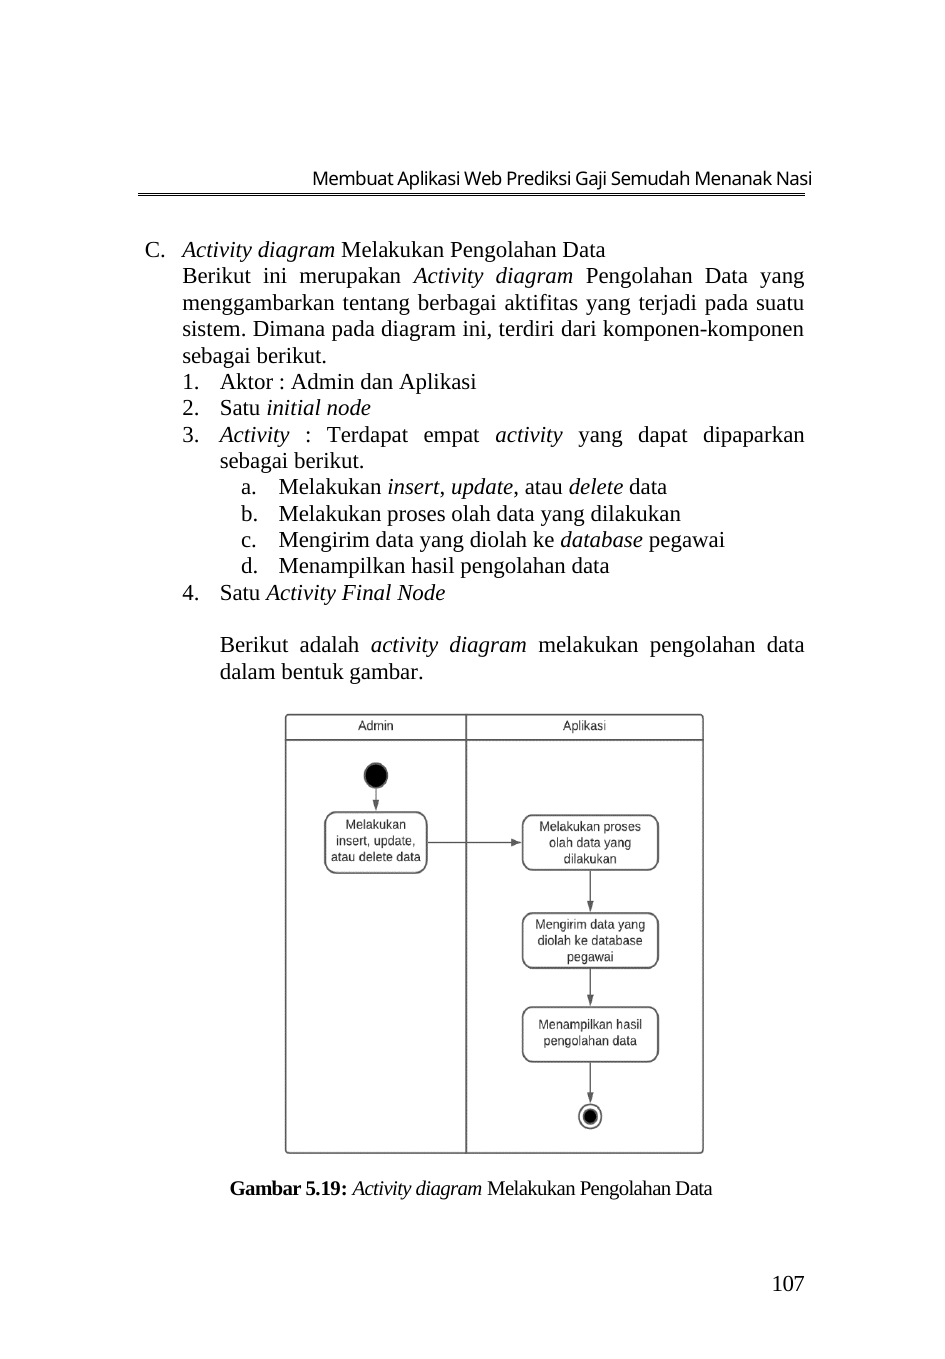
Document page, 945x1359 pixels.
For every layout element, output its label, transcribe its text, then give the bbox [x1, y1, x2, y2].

list Berikut ini merupakan Activity diagram Pengolahan Data yang menggambarkan tentang berbagai aktifitas yang terjadi pada suatu sistem. Dimana pada diagram ini, terdiri dari komponen-komponen sebagai berikut. [182, 263, 805, 368]
text Gambar 5.19: Activity diagram Melakukan Pengolahan Data [138, 1176, 805, 1199]
picture [282, 710, 705, 1155]
list Mengirim data yang diolah ke database pegawai [241, 526, 805, 552]
list Berikut adalah activity diagram melakukan pengolahan data dalam bentuk gambar. [219, 632, 805, 684]
list Aktor : Admin dan Aplikasi [182, 368, 805, 394]
list Satu initial node [182, 394, 805, 421]
list Satu Activity Final Node [182, 579, 805, 605]
list Melakukan insert, update, atau delete data [241, 473, 805, 500]
list Activity : Terdapat empat activity yang dapat dipaparkan sebagai berikut. [182, 421, 805, 473]
list Menampilkan hasil pengolahan data [241, 552, 805, 579]
list Activity diagram Melakukan Pengolahan Data [144, 236, 805, 263]
list Melakukan proses olah data yang dilakukan [241, 500, 805, 526]
